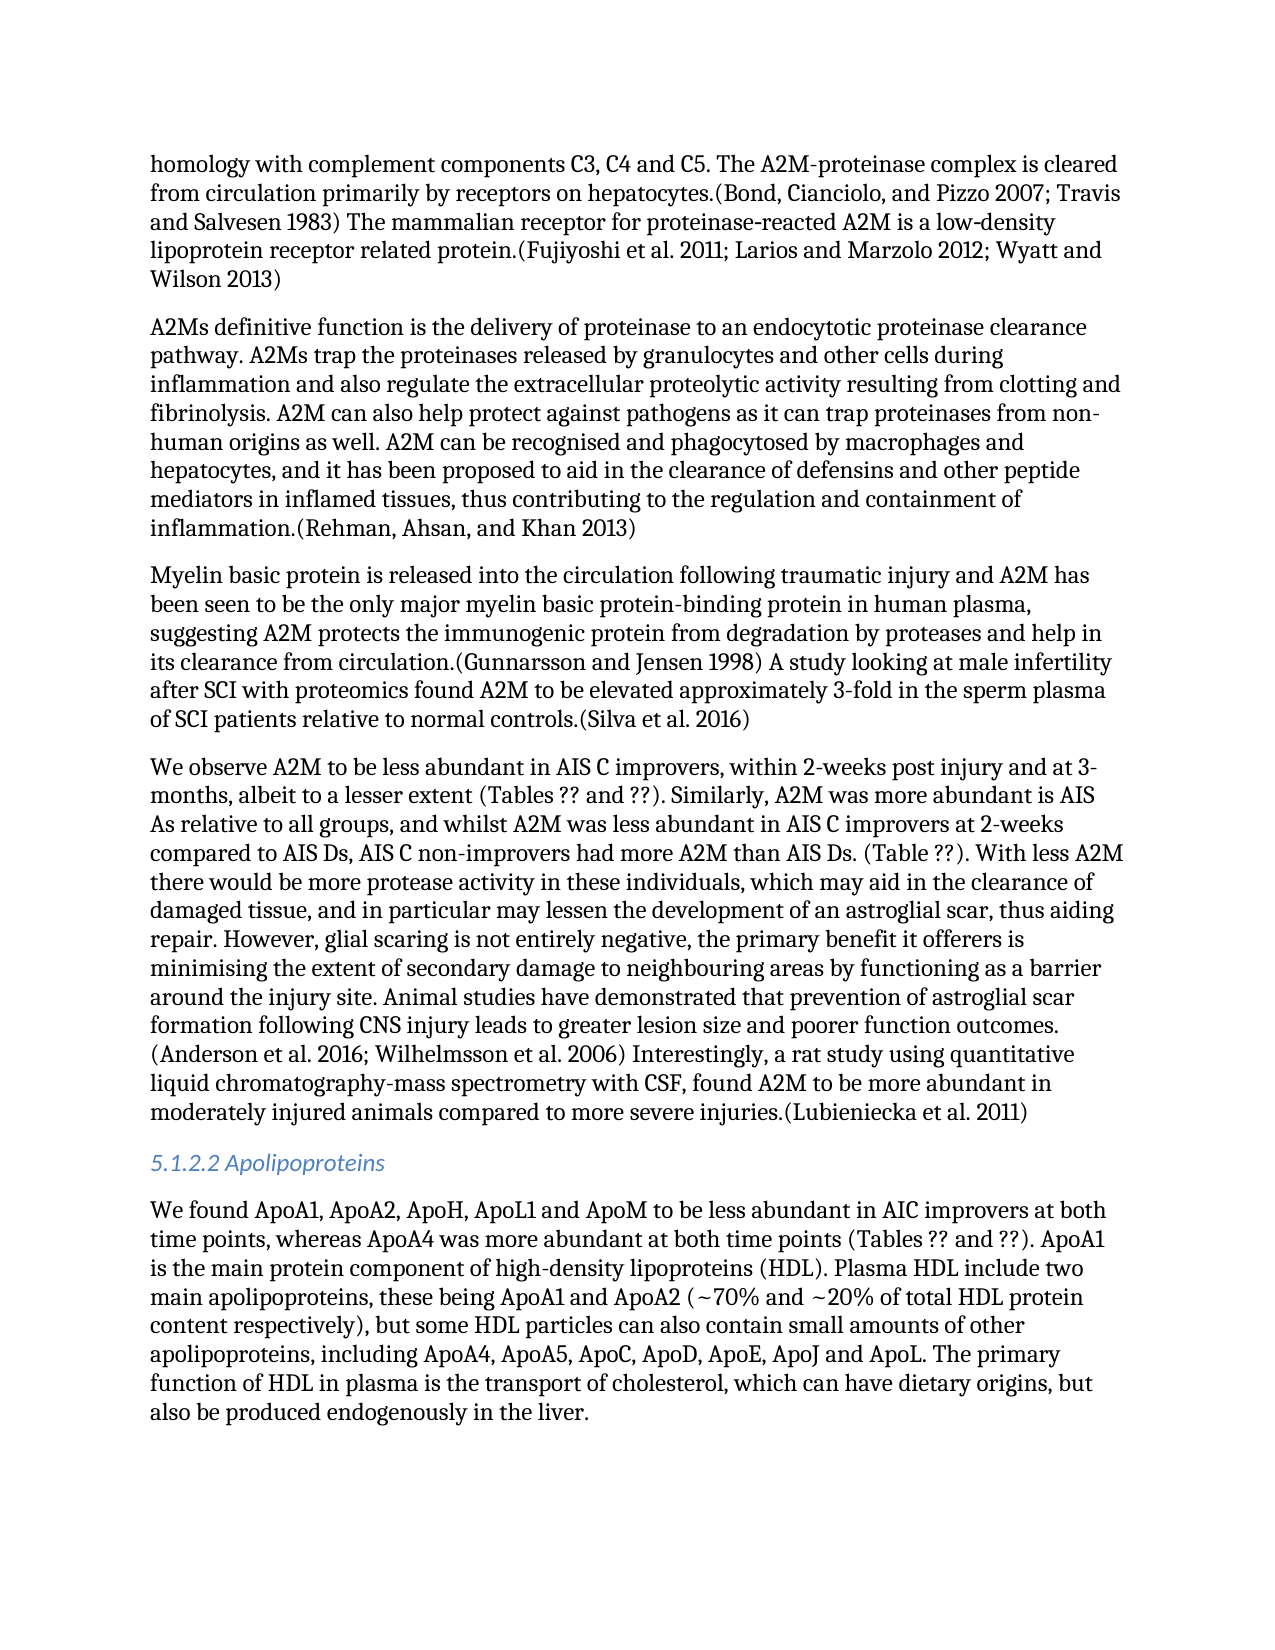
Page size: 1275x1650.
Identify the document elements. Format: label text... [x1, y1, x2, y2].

subtitle 5.1.2.2 Apolipoproteins [150, 1147, 1125, 1178]
text A2Ms definitive function is the delivery of proteinase to an endocytotic proteinase clearance pathway. A2Ms trap the proteinases released by granulocytes and other cells during inflammation and also regulate the extracellular proteolytic activity resulting from clotting and fibrinolysis. A2M can also help protect against pathogens as it can trap proteinases from non-human origins as well. A2M can be recognised and phagocytosed by macrophages and hepatocytes, and it has been proposed to aid in the clearance of defensins and other peptide mediators in inflamed tissues, thus contributing to the regulation and containment of inflammation.(Rehman, Ahsan, and Khan 2013) [150, 312, 1125, 542]
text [150, 150, 1125, 294]
text We found ApoA1, ApoA2, ApoH, ApoL1 and ApoM to be less abundant in AIC improvers at both time points, whereas ApoA4 was more abundant at both time points (Tables ?? and ??). ApoA1 is the main protein component of high-density lipoproteins (HDL). Plasma HDL include two main apolipoproteins, these being ApoA1 and ApoA2 (~70% and ~20% of total HDL protein content respectively), but some HDL particles can also contain small amounts of other apolipoproteins, including ApoA4, ApoA5, ApoC, ApoD, ApoE, ApoJ and ApoL. The primary function of HDL in plasma is the transport of cholesterol, which can have dietary origins, but also be produced endogenously in the liver. [150, 1196, 1125, 1426]
text We observe A2M to be less abundant in AIS C improvers, within 2-weeks post injury and at 3-months, albeit to a lesser extent (Tables ?? and ??). Similarly, A2M was more abundant is AIS As relative to all groups, and whilst A2M was less abundant in AIS C improvers at 2-weeks compared to AIS Ds, AIS C non-improvers had more A2M than AIS Ds. (Table ??). With less A2M there would be more protease activity in these individuals, which may aid in the clearance of damaged tissue, and in particular may lessen the development of an astroglial scar, thus aiding repair. However, glial scaring is not entirely negative, the primary benefit it offerers is minimising the extent of secondary damage to neighbouring areas by functioning as a barrier around the injury site. Animal studies have demonstrated that prevention of astroglial scar formation following CNS injury leads to greater lesion size and poorer function outcomes.(Anderson et al. 2016; Wilhelmsson et al. 2006) Interestingly, a rat study using quantitative liquid chromatography-mass spectrometry with CSF, found A2M to be more abundant in moderately injured animals compared to more severe injuries.(Lubieniecka et al. 2011) [150, 752, 1125, 1126]
text Myelin basic protein is released into the circulation following traumatic injury and A2M has been seen to be the only major myelin basic protein-binding protein in human plasma, suggesting A2M protects the immunogenic protein from degradation by proteases and help in its clearance from circulation.(Gunnarsson and Jensen 1998) A study looking at male infertility after SCI with proteomics found A2M to be elevated approximately 3-fold in the sperm plasma of SCI patients relative to normal controls.(Silva et al. 2016) [150, 561, 1125, 734]
